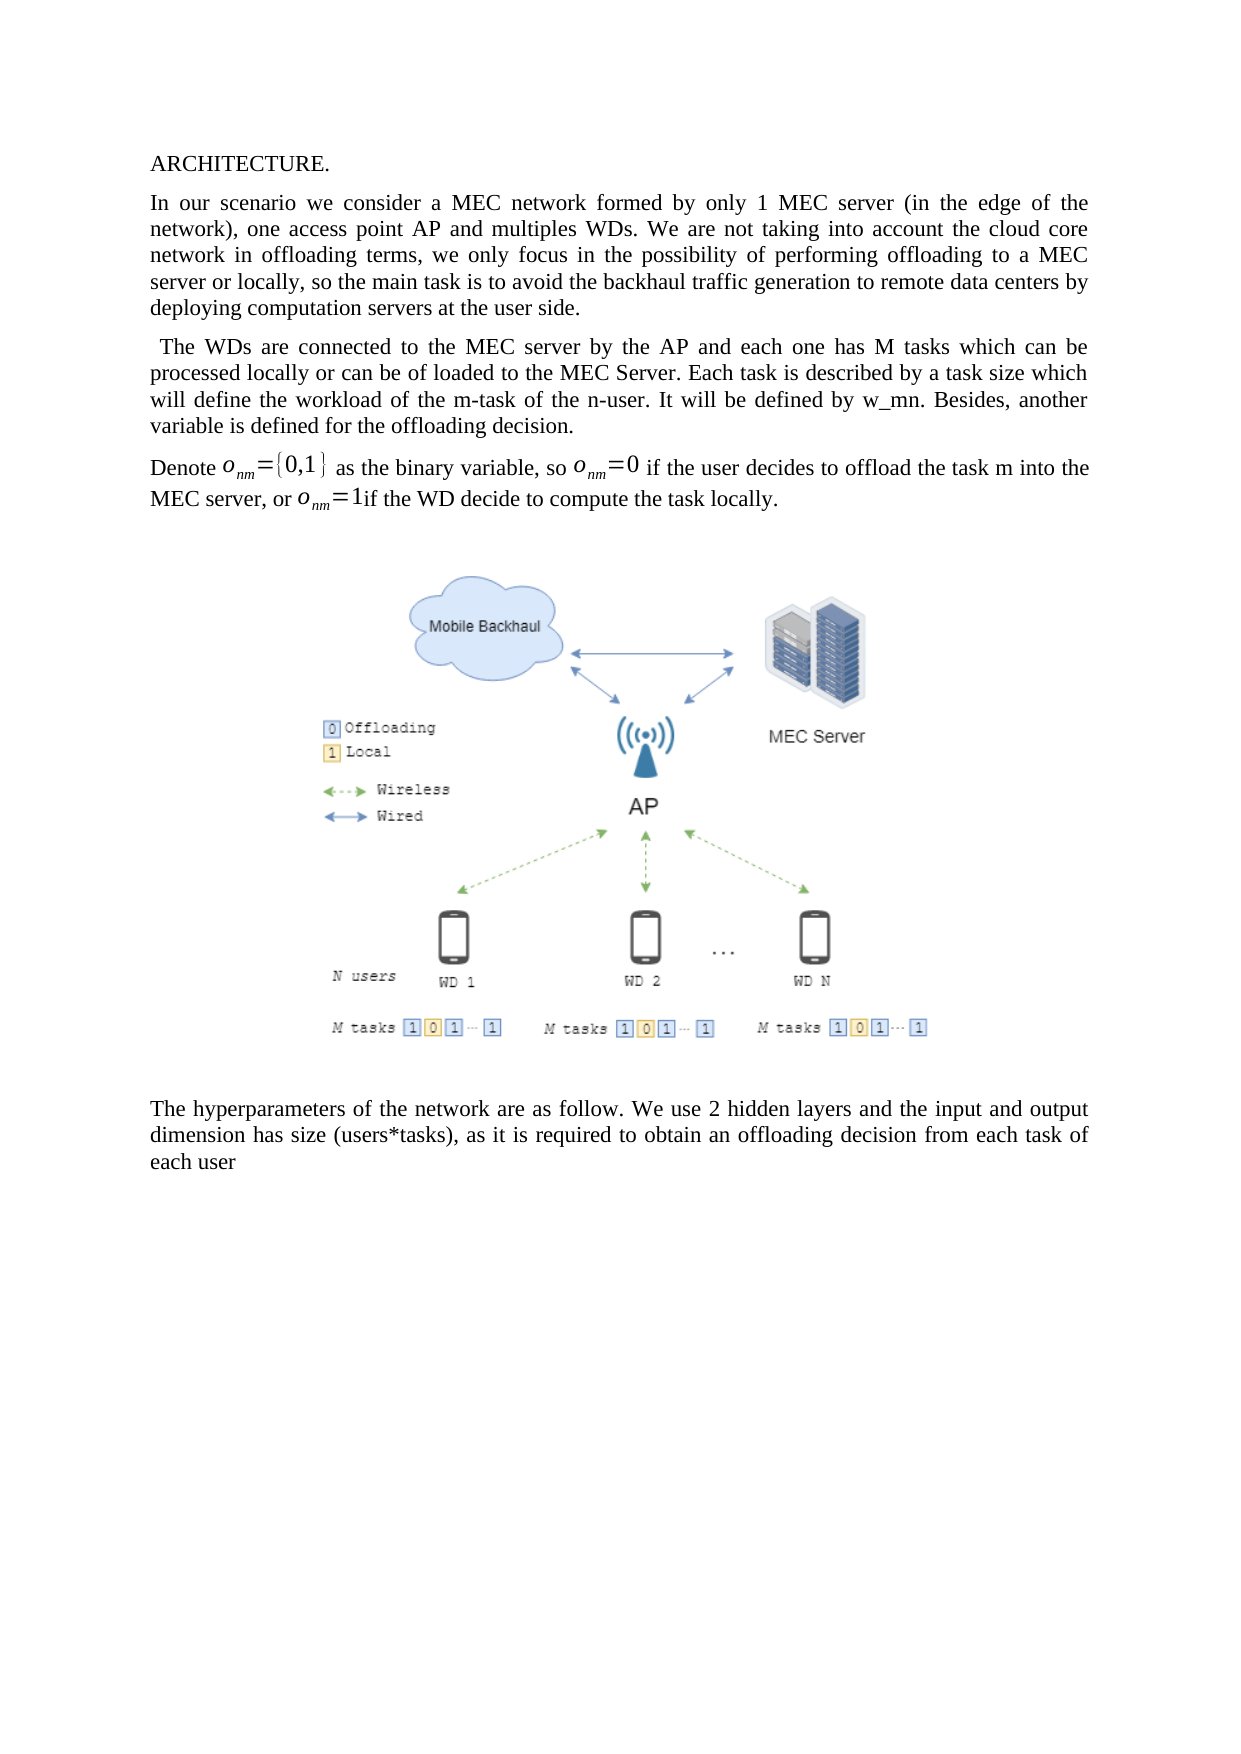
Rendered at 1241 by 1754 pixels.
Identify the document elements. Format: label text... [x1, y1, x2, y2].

text In our scenario we consider a MEC network formed by only 1 MEC server (in the edge of the network), one access point AP and multiples WDs. We are not taking into account the cloud core network in offloading terms, we only focus in the possibility of performing offloading to a MEC server or locally, so the main task is to avoid the backhaul traffic generation to remote data centers by deploying computation servers at the user side. [150, 189, 1090, 321]
text The WDs are connected to the MEC server by the AP and each one has M tasks which can be processed locally or can be of loaded to the MEC Server. Each task is described by a task size which will define the workload of the m-task of the n-user. It will be defined by w_mn. Besides, another variable is defined for the offloading decision. [150, 333, 1090, 438]
text Denote as the binary variable, so if the user decides to offload the task m into the MEC server, or if the WD decide to compute the task locally. [150, 451, 1090, 514]
picture [312, 565, 928, 1044]
text ARCHITECTURE. [150, 150, 1090, 176]
text The hyperparameters of the network are as follow. We use 2 hidden layers and the input and output dimension has size (users*tasks), as it is required to obtain an offloading decision from each task of each user [150, 1095, 1090, 1174]
